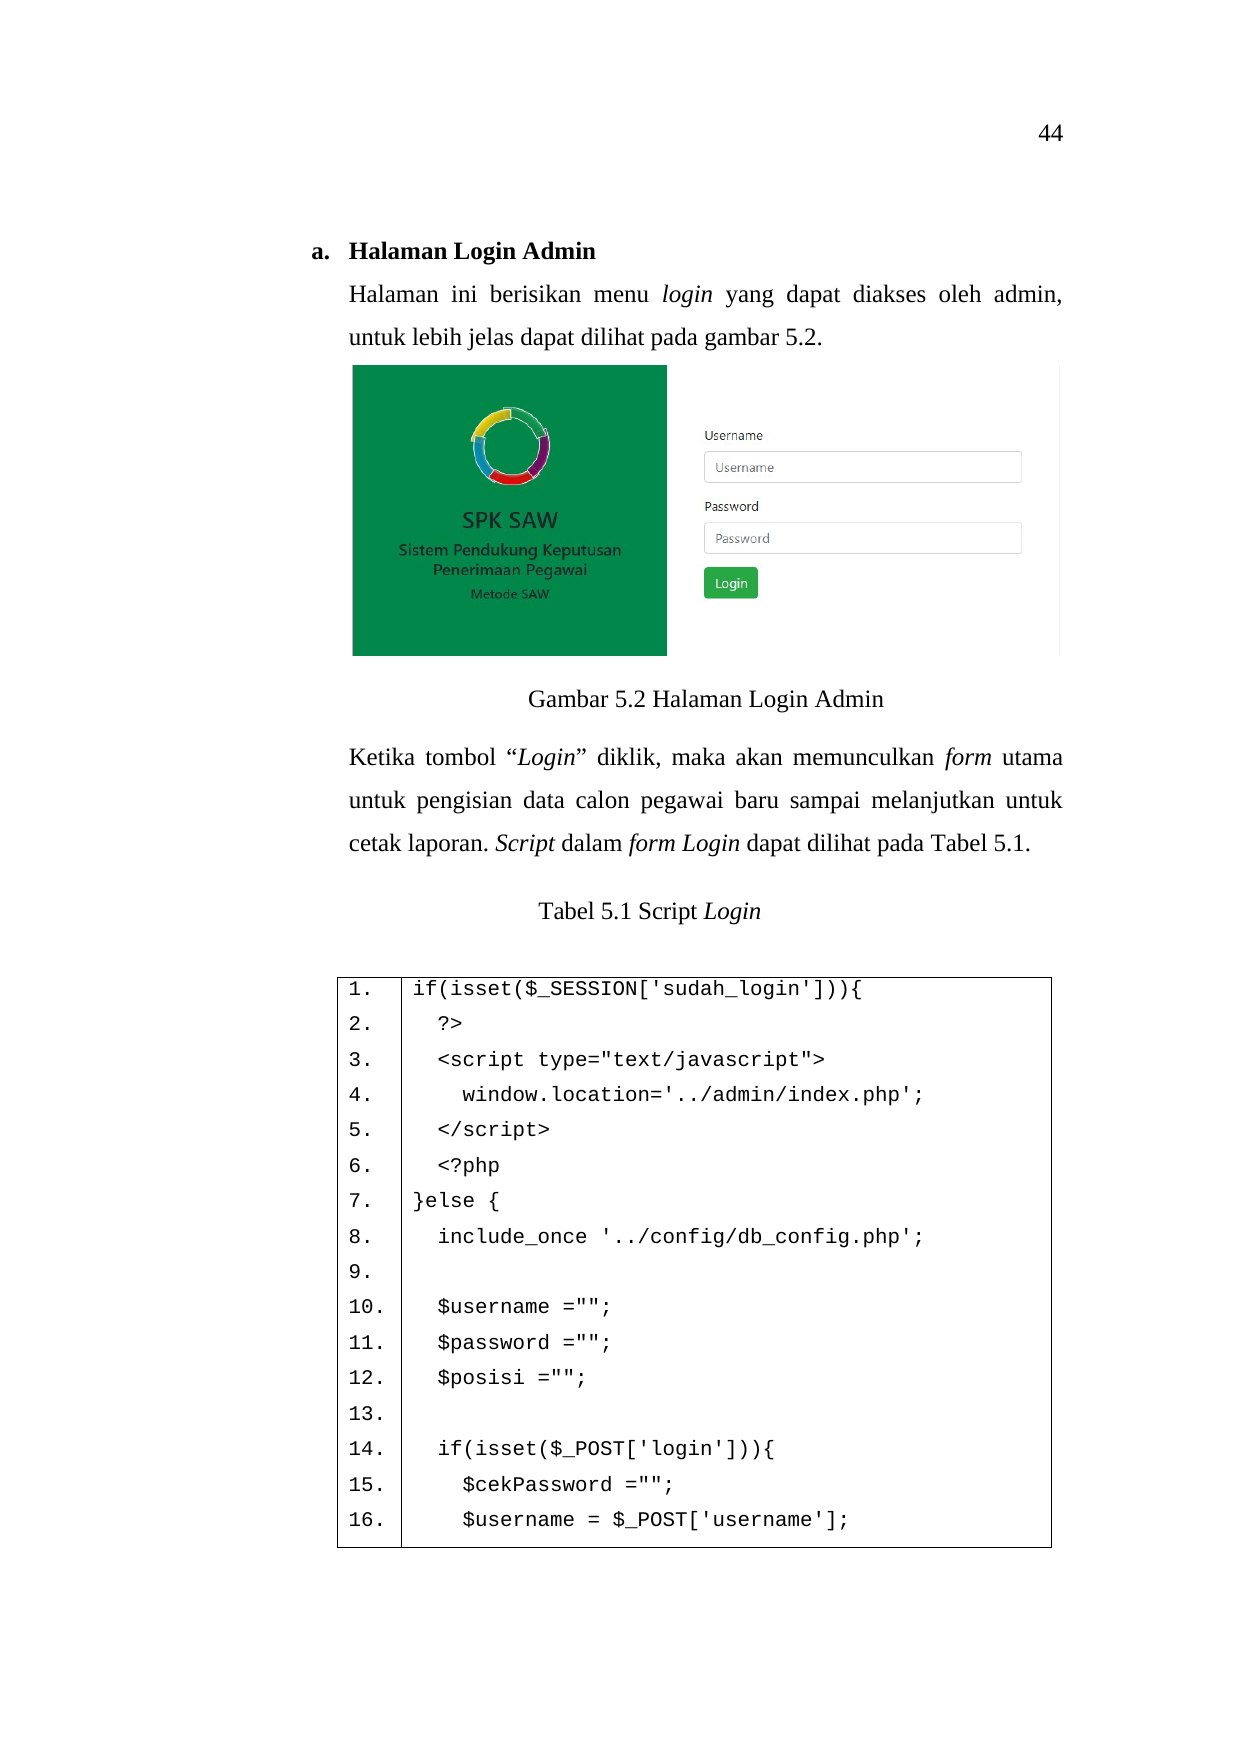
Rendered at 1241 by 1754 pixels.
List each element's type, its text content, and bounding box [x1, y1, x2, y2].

picture [352, 365, 1060, 656]
list Ketika tombol “Login” diklik, maka akan memunculkan form utama untuk pengisian data calon pegawai baru sampai melanjutkan untuk cetak laporan. Script dalam form Login dapat dilihat pada Tabel 5.1. [348, 742, 1063, 857]
text Tabel 5.1 Script Login [236, 896, 1063, 925]
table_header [402, 978, 1051, 1547]
text Halaman ini berisikan menu login yang dapat diakses oleh admin, untuk lebih jelas dapat dilihat pada gambar 5.2. [348, 279, 1063, 351]
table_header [338, 978, 401, 1547]
list Halaman Login Admin [311, 236, 1063, 265]
